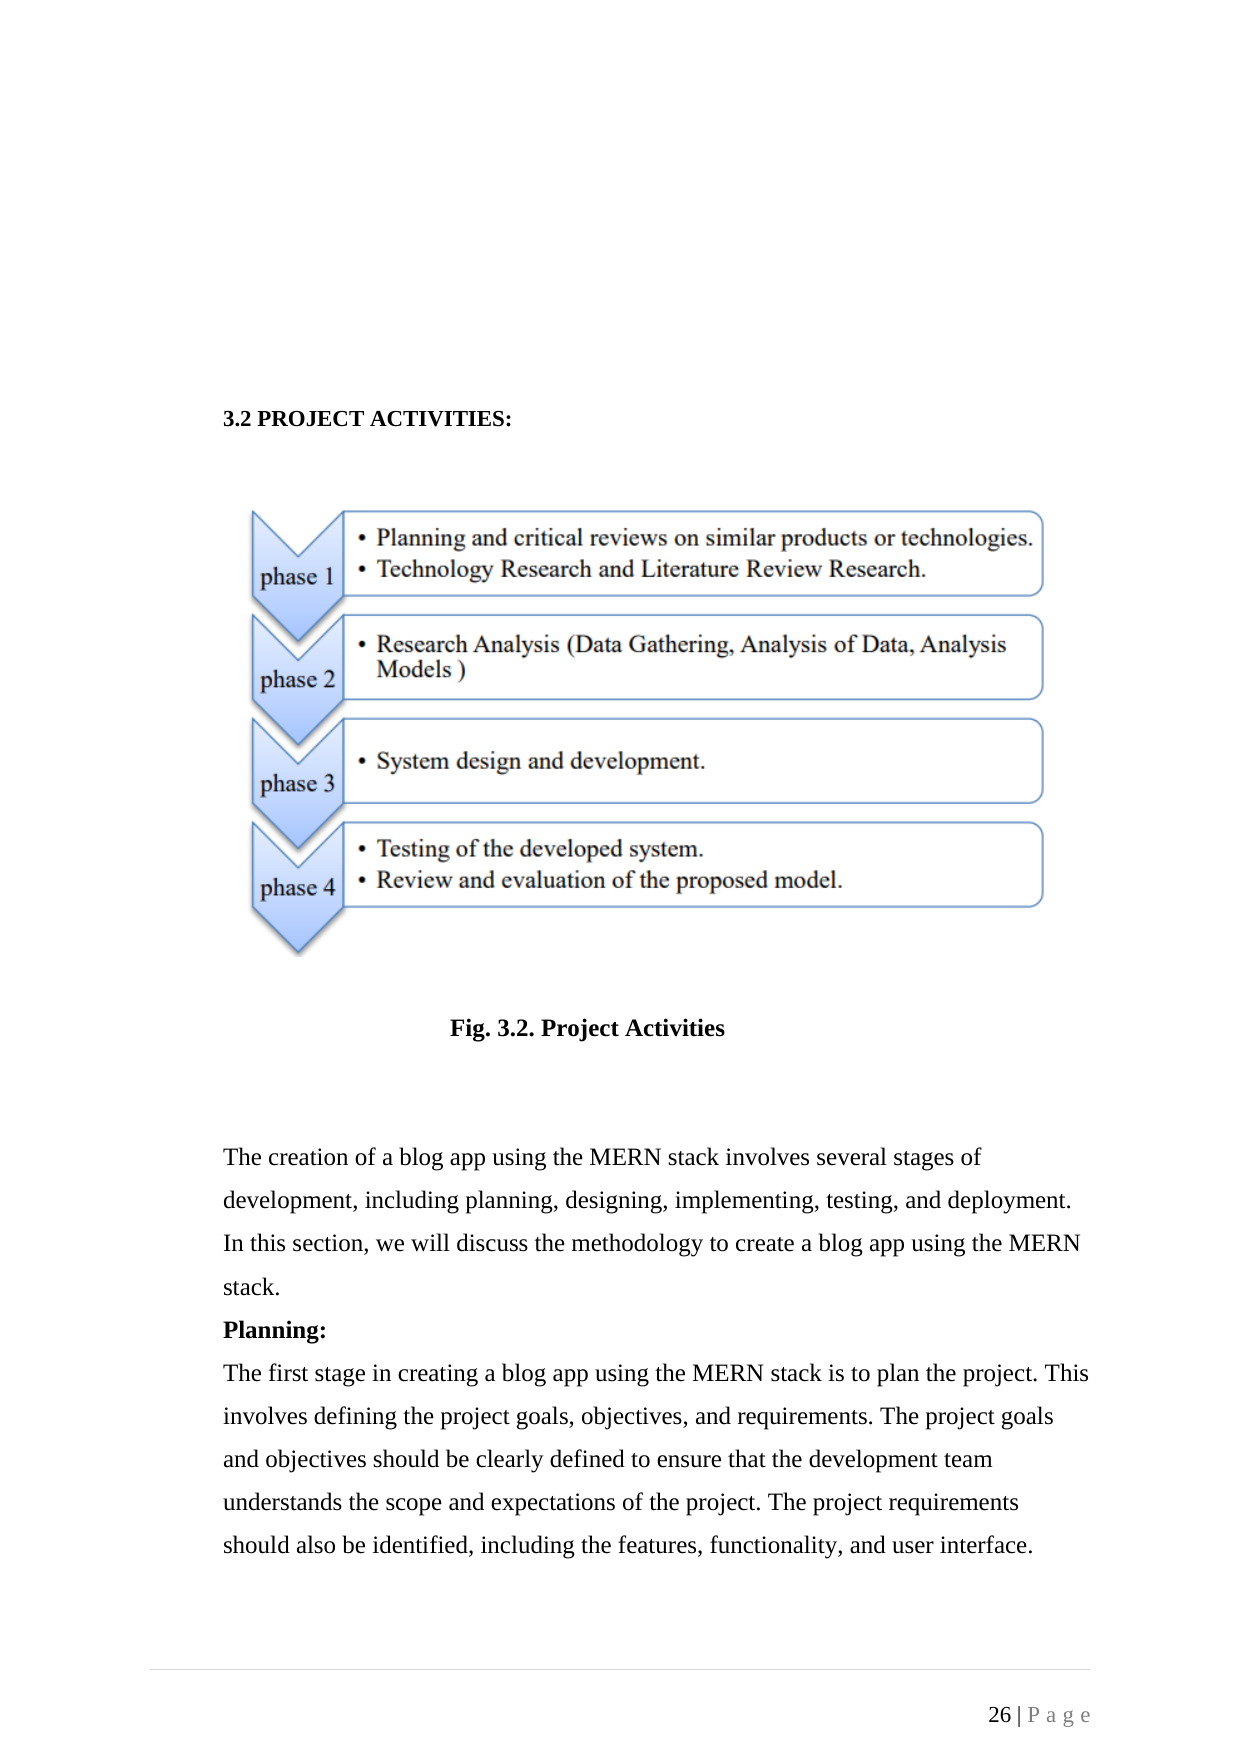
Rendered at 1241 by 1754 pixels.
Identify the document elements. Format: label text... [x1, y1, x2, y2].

picture [222, 484, 1065, 957]
text Planning: [223, 1315, 1090, 1343]
text The creation of a blog app using the MERN stack involves several stages of development, including planning, designing, implementing, testing, and deployment. In this section, we will discuss the methodology to create a blog app using the MERN stack. [223, 1142, 1090, 1300]
text Fig. 3.2. Project Activities [223, 1013, 1090, 1042]
text The first stage in creating a blog app using the MERN stack is to plan the project. This involves defining the project goals, objectives, and requirements. The project goals and objectives should be clearly defined to ensure that the development team understands the scope and expectations of the project. The project requirements should also be identified, including the features, functionality, and user interface. [223, 1358, 1090, 1559]
text 3.2 PROJECT ACTIVITIES: [223, 405, 1090, 431]
